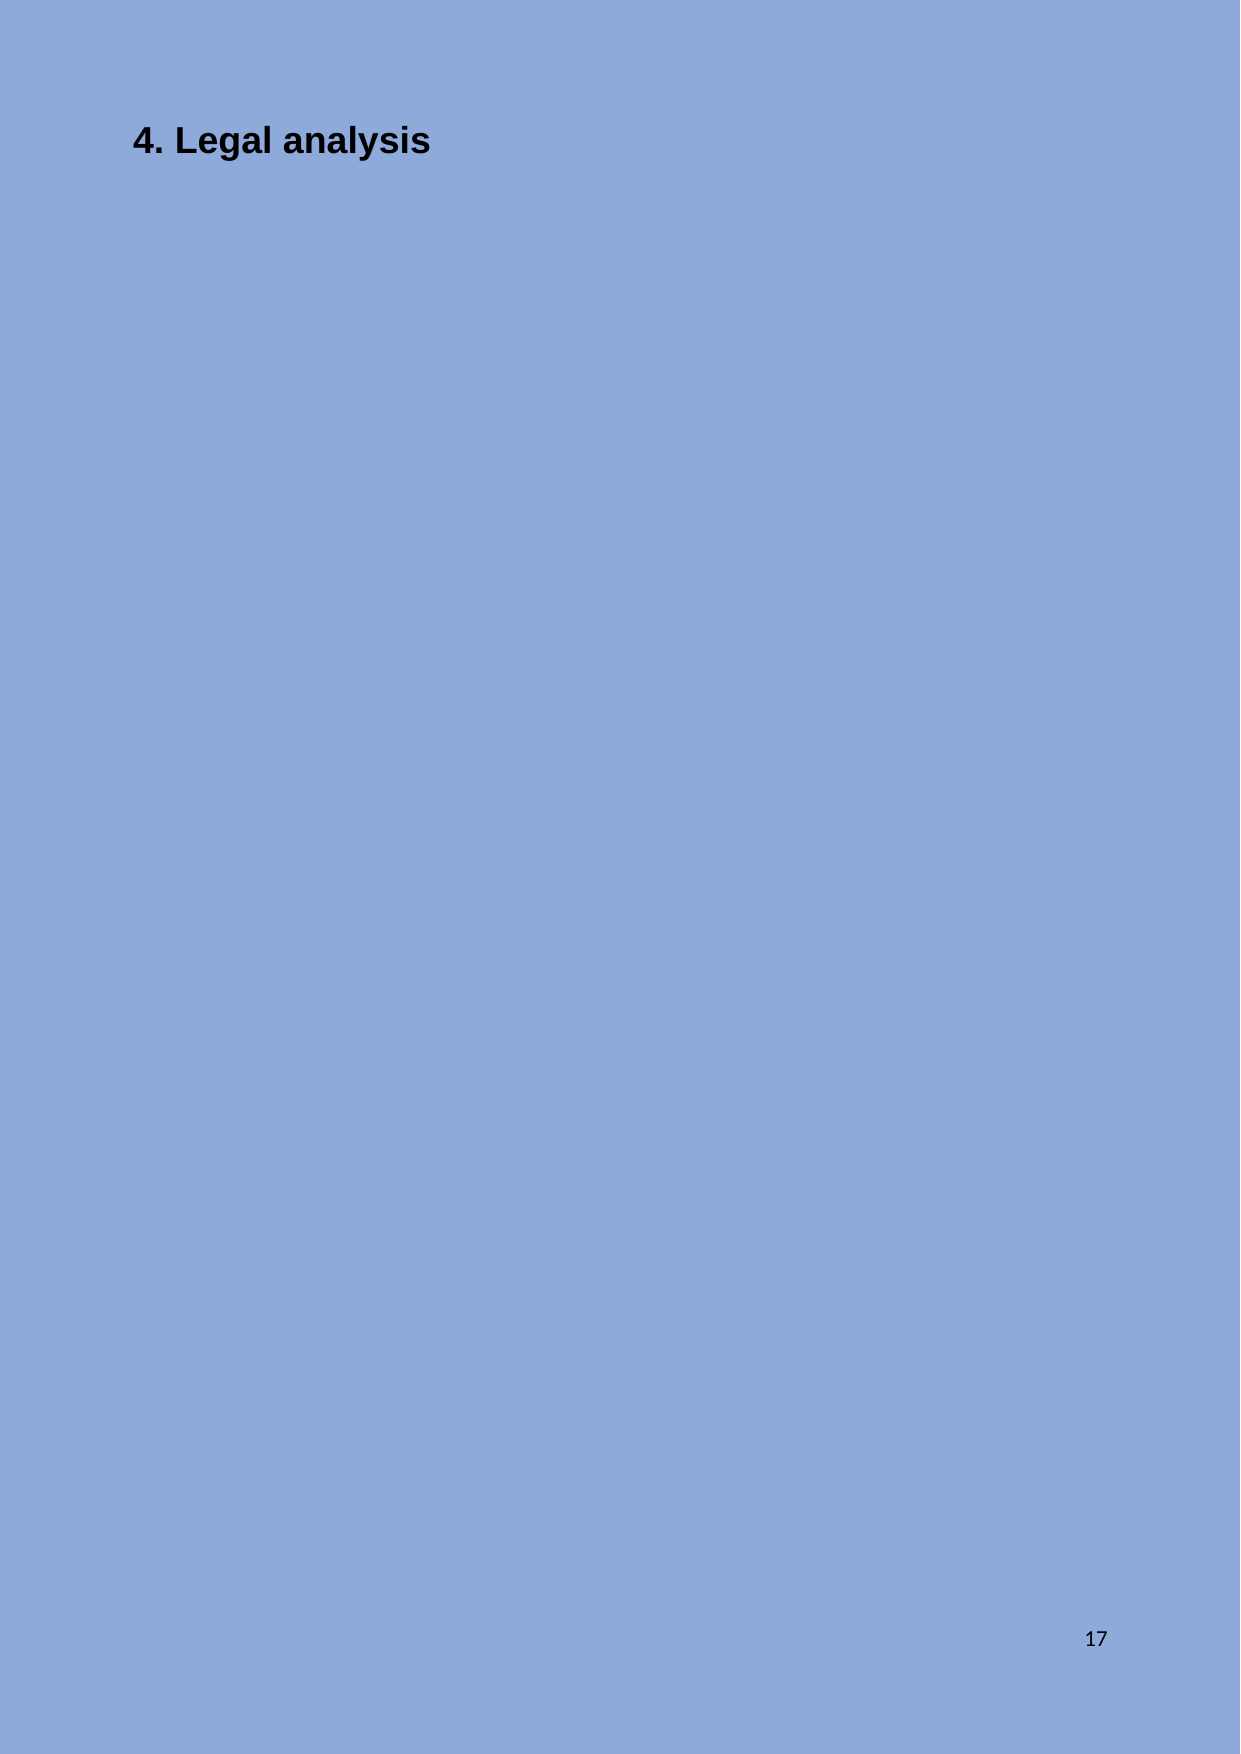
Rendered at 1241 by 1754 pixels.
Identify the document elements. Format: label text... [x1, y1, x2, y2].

text 4. Legal analysis [133, 118, 1107, 161]
